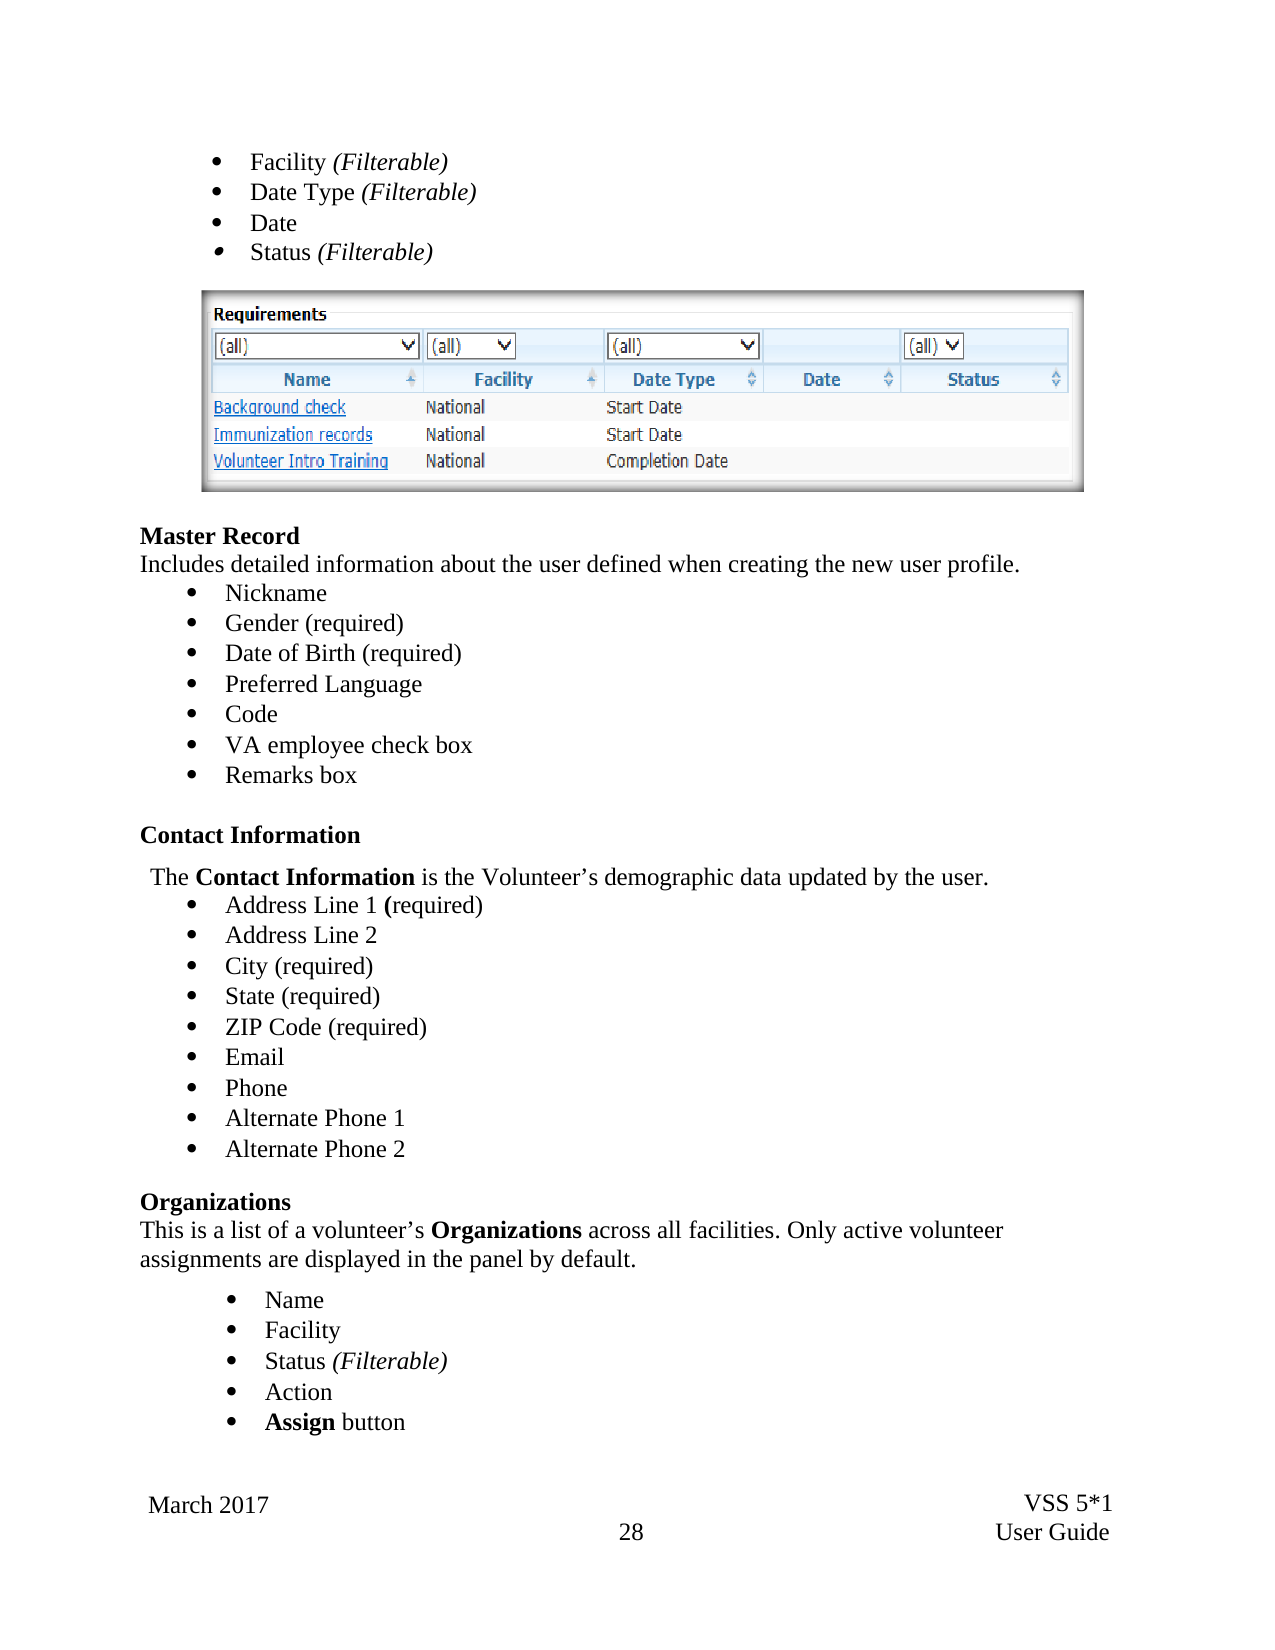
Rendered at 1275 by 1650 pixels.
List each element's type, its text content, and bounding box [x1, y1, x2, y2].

list Status (Filterable) [212, 237, 1137, 266]
list Date [212, 207, 1137, 237]
list Nickname [187, 578, 1137, 607]
list Alternate Phone 2 [187, 1133, 1137, 1163]
list City (required) [187, 950, 1137, 980]
text The Contact Information is the Volunteer’s demographic data updated by the user. [150, 862, 1137, 890]
list Remarks box [187, 759, 1137, 790]
list ZIP Code (required) [187, 1011, 1137, 1041]
list Status (Filterable) [227, 1345, 1137, 1375]
list Facility [227, 1314, 1137, 1345]
list Assign button [227, 1406, 1137, 1437]
list State (required) [187, 980, 1137, 1011]
list Date of Birth (required) [187, 637, 1137, 668]
list VA employee check box [187, 729, 1137, 759]
text Master Record [139, 521, 1137, 549]
text This is a list of a volunteer’s Organizations across all facilities. Only active volunteer assignments are displayed in the panel by default. [139, 1215, 1137, 1273]
list Code [187, 698, 1137, 729]
list Alternate Phone 1 [187, 1102, 1137, 1133]
list Email [187, 1041, 1137, 1072]
list Name [227, 1285, 1137, 1314]
text Includes detailed information about the user defined when creating the new user profile. [139, 549, 1137, 578]
list Action [227, 1375, 1137, 1406]
list Phone [187, 1072, 1137, 1102]
list Date Type (Filterable) [212, 176, 1137, 207]
list Facility (Filterable) [212, 146, 1137, 176]
list Gender (required) [187, 607, 1137, 637]
list Address Line 1 (required) [187, 890, 1137, 919]
list Address Line 2 [187, 919, 1137, 950]
picture [201, 290, 1084, 492]
text Organizations [139, 1187, 1137, 1215]
list Preferred Language [187, 668, 1137, 698]
text Contact Information [139, 821, 1137, 849]
